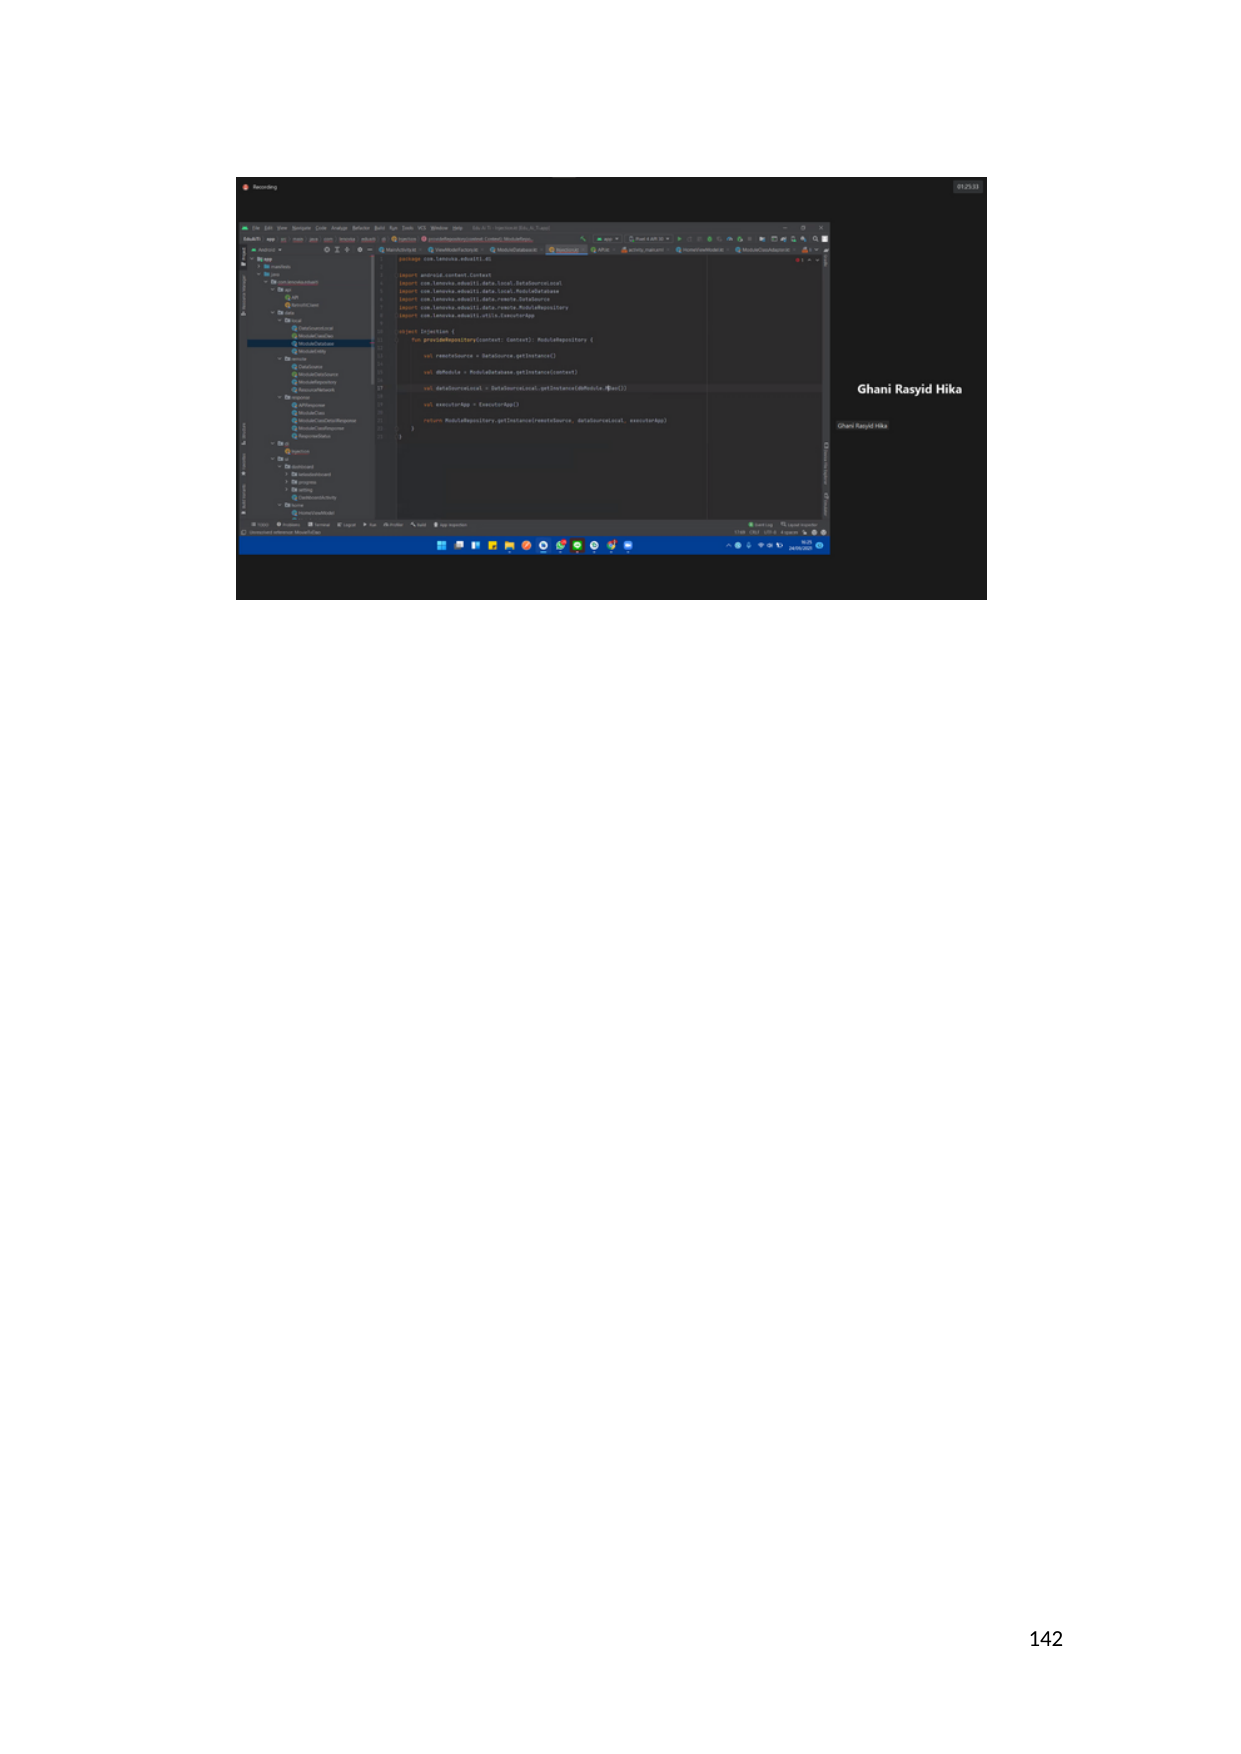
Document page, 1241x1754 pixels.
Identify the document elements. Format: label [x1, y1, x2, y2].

picture [236, 177, 987, 600]
